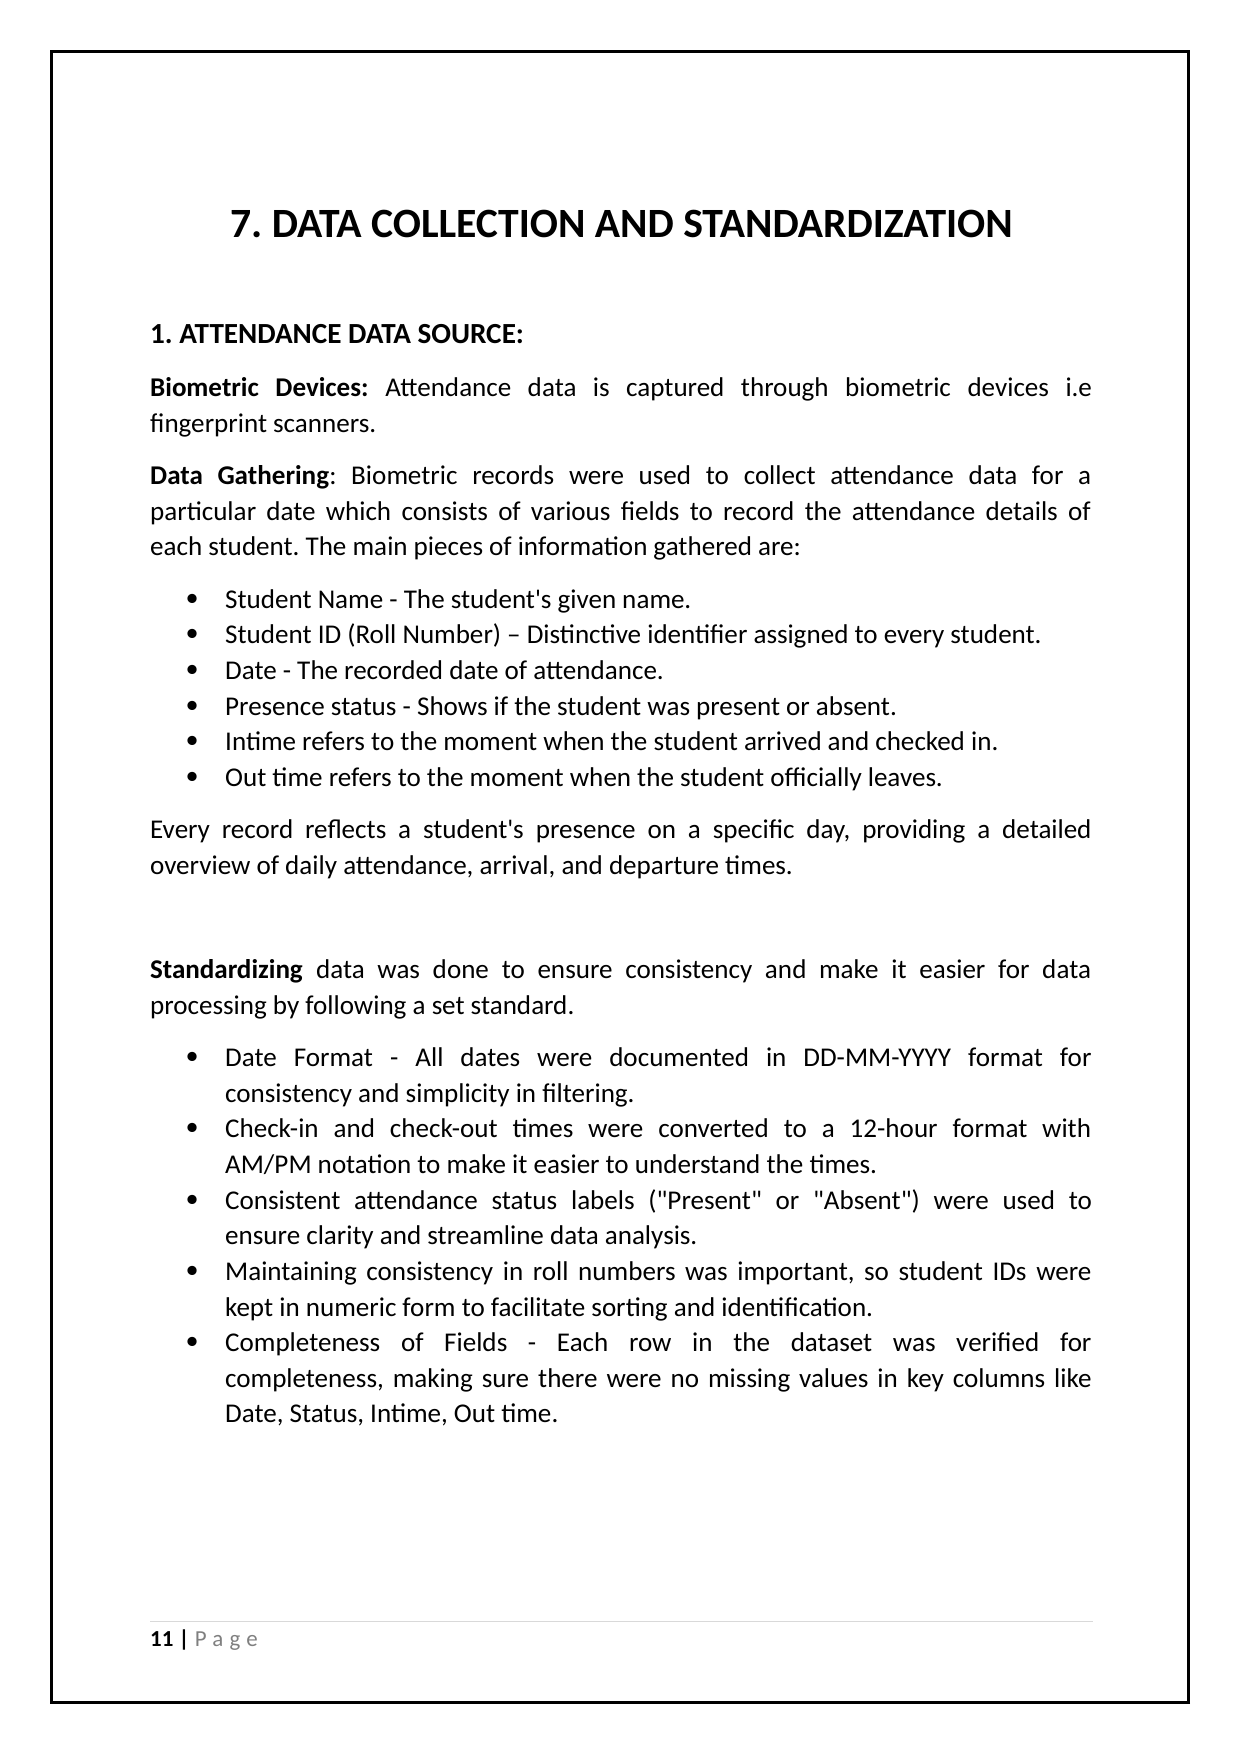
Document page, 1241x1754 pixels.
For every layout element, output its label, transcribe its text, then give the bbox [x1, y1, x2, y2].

list Student Name - The student's given name. [187, 582, 1093, 615]
list Maintaining consistency in roll numbers was important, so student IDs were kept in numeric form to facilitate sorting and identification. [187, 1254, 1093, 1323]
list Out time refers to the moment when the student officially leaves. [187, 760, 1093, 793]
text Biometric Devices: Attendance data is captured through biometric devices i.e fingerprint scanners. [150, 370, 1093, 439]
text Data Gathering: Biometric records were used to collect attendance data for a particular date which consists of various fields to record the attendance details of each student. The main pieces of information gathered are: [150, 458, 1093, 563]
list Date Format - All dates were documented in DD-MM-YYYY format for consistency and simplicity in filtering. [187, 1040, 1093, 1109]
text 7. DATA COLLECTION AND STANDARDIZATION [150, 197, 1093, 248]
text Every record reflects a student's presence on a specific day, providing a detailed overview of daily attendance, arrival, and departure times. [150, 812, 1093, 881]
list Check-in and check-out times were converted to a 12-hour format with AM/PM notation to make it easier to understand the times. [187, 1112, 1093, 1180]
list Consistent attendance status labels ("Present" or "Absent") were used to ensure clarity and streamline data analysis. [187, 1183, 1093, 1252]
text Standardizing data was done to ensure consistency and make it easier for data processing by following a set standard. [150, 952, 1093, 1021]
text 1. ATTENDANCE DATA SOURCE: [150, 315, 1093, 351]
list Intime refers to the moment when the student arrived and checked in. [187, 724, 1093, 757]
list Presence status - Shows if the student was present or absent. [187, 689, 1093, 722]
list Date - The recorded date of attendance. [187, 653, 1093, 686]
list Completeness of Fields - Each row in the dataset was verified for completeness, making sure there were no missing values in key columns like Date, Status, Intime, Out time. [187, 1325, 1093, 1430]
list Student ID (Roll Number) – Distinctive identifier assigned to every student. [187, 617, 1093, 651]
